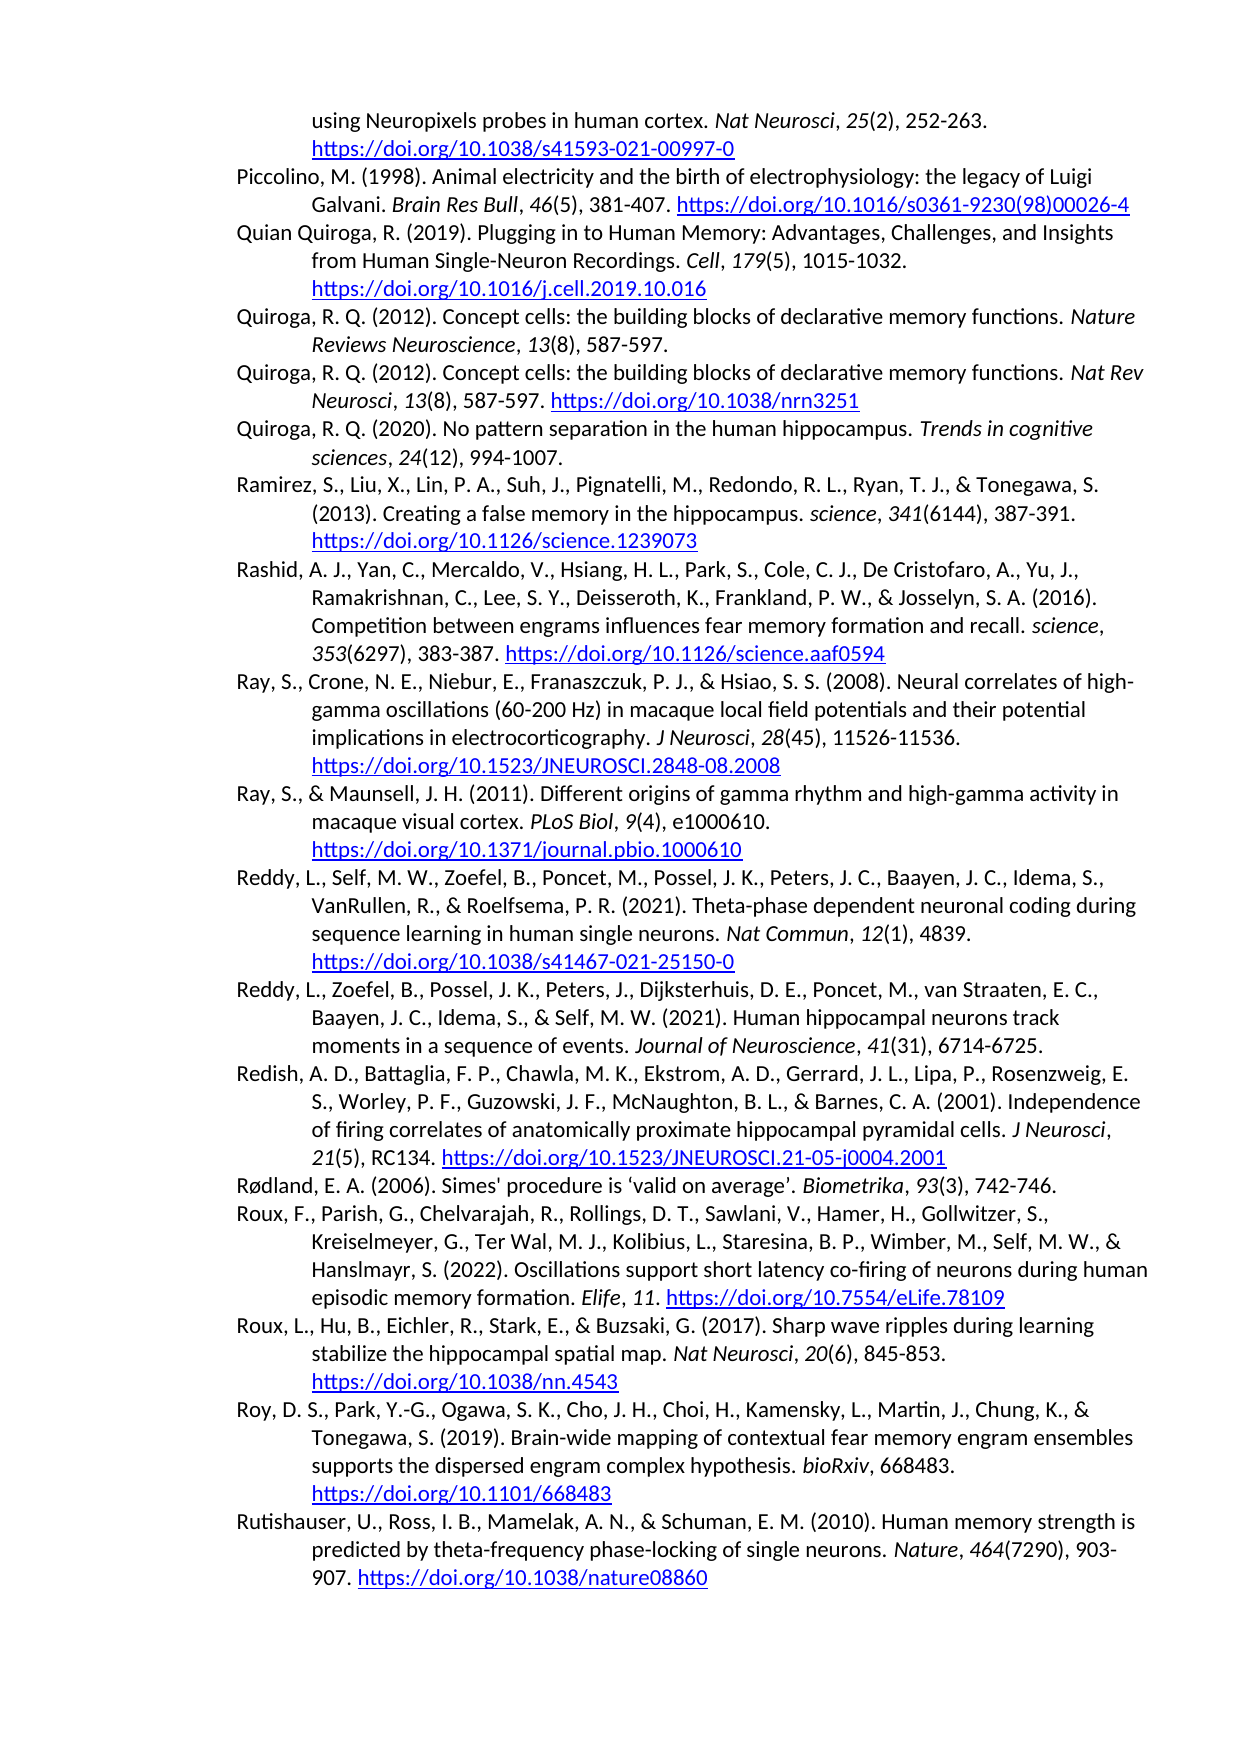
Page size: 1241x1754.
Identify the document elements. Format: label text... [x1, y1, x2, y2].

text Quian Quiroga, R. (2019). Plugging in to Human Memory: Advantages, Challenges, and Insights from Human Single-Neuron Recordings. Cell, 179(5), 1015-1032. https://doi.org/10.1016/j.cell.2019.10.016 [236, 218, 1152, 302]
text Roux, L., Hu, B., Eichler, R., Stark, E., & Buzsaki, G. (2017). Sharp wave ripples during learning stabilize the hippocampal spatial map. Nat Neurosci, 20(6), 845-853. https://doi.org/10.1038/nn.4543 [236, 1311, 1152, 1395]
text Roy, D. S., Park, Y.-G., Ogawa, S. K., Cho, J. H., Choi, H., Kamensky, L., Martin, J., Chung, K., & Tonegawa, S. (2019). Brain-wide mapping of contextual fear memory engram ensembles supports the dispersed engram complex hypothesis. bioRxiv, 668483. https://doi.org/10.1101/668483 [236, 1395, 1152, 1507]
text Redish, A. D., Battaglia, F. P., Chawla, M. K., Ekstrom, A. D., Gerrard, J. L., Lipa, P., Rosenzweig, E. S., Worley, P. F., Guzowski, J. F., McNaughton, B. L., & Barnes, C. A. (2001). Independence of firing correlates of anatomically proximate hippocampal pyramidal cells. J Neurosci, 21(5), RC134. https://doi.org/10.1523/JNEUROSCI.21-05-j0004.2001 [236, 1059, 1152, 1171]
text Quiroga, R. Q. (2020). No pattern separation in the human hippocampus. Trends in cognitive sciences, 24(12), 994-1007. [236, 414, 1152, 471]
text Rashid, A. J., Yan, C., Mercaldo, V., Hsiang, H. L., Park, S., Cole, C. J., De Cristofaro, A., Yu, J., Ramakrishnan, C., Lee, S. Y., Deisseroth, K., Frankland, P. W., & Josselyn, S. A. (2016). Competition between engrams influences fear memory formation and recall. science, 353(6297), 383-387. https://doi.org/10.1126/science.aaf0594 [236, 555, 1152, 667]
text Roux, F., Parish, G., Chelvarajah, R., Rollings, D. T., Sawlani, V., Hamer, H., Gollwitzer, S., Kreiselmeyer, G., Ter Wal, M. J., Kolibius, L., Staresina, B. P., Wimber, M., Self, M. W., & Hanslmayr, S. (2022). Oscillations support short latency co-firing of neurons during human episodic memory formation. Elife, 11. https://doi.org/10.7554/eLife.78109 [236, 1199, 1152, 1311]
text Rødland, E. A. (2006). Simes' procedure is ‘valid on average’. Biometrika, 93(3), 742-746. [236, 1171, 1152, 1199]
text Quiroga, R. Q. (2012). Concept cells: the building blocks of declarative memory functions. Nature Reviews Neuroscience, 13(8), 587-597. [236, 302, 1152, 358]
text Ray, S., Crone, N. E., Niebur, E., Franaszczuk, P. J., & Hsiao, S. S. (2008). Neural correlates of high-gamma oscillations (60-200 Hz) in macaque local field potentials and their potential implications in electrocorticography. J Neurosci, 28(45), 11526-11536. https://doi.org/10.1523/JNEUROSCI.2848-08.2008 [236, 667, 1152, 779]
text Rutishauser, U., Ross, I. B., Mamelak, A. N., & Schuman, E. M. (2010). Human memory strength is predicted by theta-frequency phase-locking of single neurons. Nature, 464(7290), 903-907. https://doi.org/10.1038/nature08860 [236, 1507, 1152, 1591]
text Piccolino, M. (1998). Animal electricity and the birth of electrophysiology: the legacy of Luigi Galvani. Brain Res Bull, 46(5), 381-407. https://doi.org/10.1016/s0361-9230(98)00026-4 [236, 162, 1152, 218]
text Reddy, L., Zoefel, B., Possel, J. K., Peters, J., Dijksterhuis, D. E., Poncet, M., van Straaten, E. C., Baayen, J. C., Idema, S., & Self, M. W. (2021). Human hippocampal neurons track moments in a sequence of events. Journal of Neuroscience, 41(31), 6714-6725. [236, 975, 1152, 1059]
text Reddy, L., Self, M. W., Zoefel, B., Poncet, M., Possel, J. K., Peters, J. C., Baayen, J. C., Idema, S., VanRullen, R., & Roelfsema, P. R. (2021). Theta-phase dependent neuronal coding during sequence learning in human single neurons. Nat Commun, 12(1), 4839. https://doi.org/10.1038/s41467-021-25150-0 [236, 863, 1152, 975]
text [236, 106, 1152, 162]
text Ray, S., & Maunsell, J. H. (2011). Different origins of gamma rhythm and high-gamma activity in macaque visual cortex. PLoS Biol, 9(4), e1000610. https://doi.org/10.1371/journal.pbio.1000610 [236, 779, 1152, 863]
text Quiroga, R. Q. (2012). Concept cells: the building blocks of declarative memory functions. Nat Rev Neurosci, 13(8), 587-597. https://doi.org/10.1038/nrn3251 [236, 358, 1152, 414]
text Ramirez, S., Liu, X., Lin, P. A., Suh, J., Pignatelli, M., Redondo, R. L., Ryan, T. J., & Tonegawa, S. (2013). Creating a false memory in the hippocampus. science, 341(6144), 387-391. https://doi.org/10.1126/science.1239073 [236, 471, 1152, 555]
